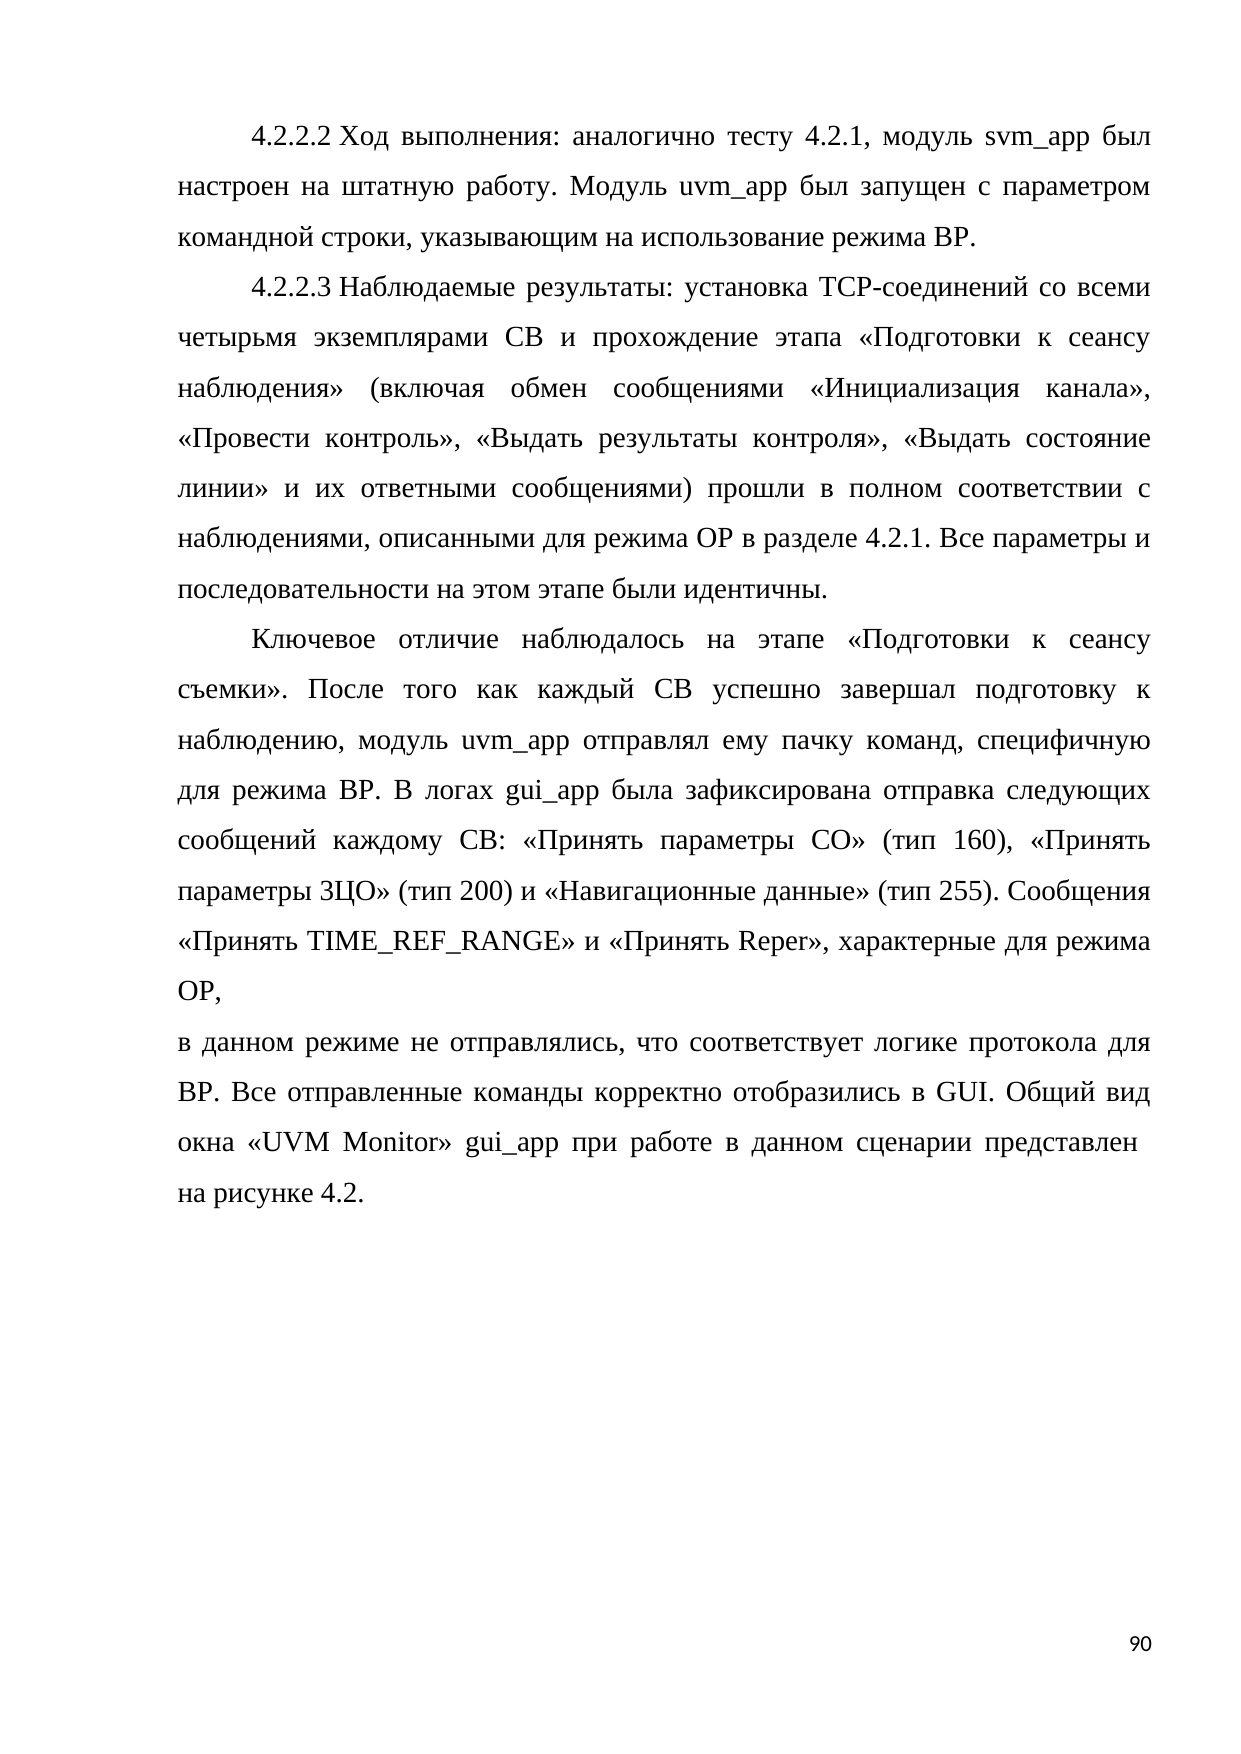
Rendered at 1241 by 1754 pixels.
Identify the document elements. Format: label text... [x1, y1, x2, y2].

text Наблюдаемые результаты: установка TCP-соединений со всеми четырьмя экземплярами СВ и прохождение этапа «Подготовки к сеансу наблюдения» (включая обмен сообщениями «Инициализация канала», «Провести контроль», «Выдать результаты контроля», «Выдать состояние линии» и их ответными сообщениями) прошли в полном соответствии с наблюдениями, описанными для режима ОР в разделе 4.2.1. Все параметры и последовательности на этом этапе были идентичны. [177, 269, 1152, 604]
text Ключевое отличие наблюдалось на этапе «Подготовки к сеансу съемки». После того как каждый СВ успешно завершал подготовку к наблюдению, модуль uvm_app отправлял ему пачку команд, специфичную для режима ВР. В логах gui_app была зафиксирована отправка следующих сообщений каждому СВ: «Принять параметры СО» (тип 160), «Принять параметры 3ЦО» (тип 200) и «Навигационные данные» (тип 255). Сообщения «Принять TIME_REF_RANGE» и «Принять Reper», характерные для режима ОР, в данном режиме не отправлялись, что соответствует логике протокола для ВР. Все отправленные команды корректно отобразились в GUI. Общий вид окна «UVM Monitor» gui_app при работе в данном сценарии представлен на рисунке 4.2. [177, 621, 1152, 1208]
text Ход выполнения: аналогично тесту 4.2.1, модуль svm_app был настроен на штатную работу. Модуль uvm_app был запущен с параметром командной строки, указывающим на использование режима ВР. [177, 118, 1152, 252]
